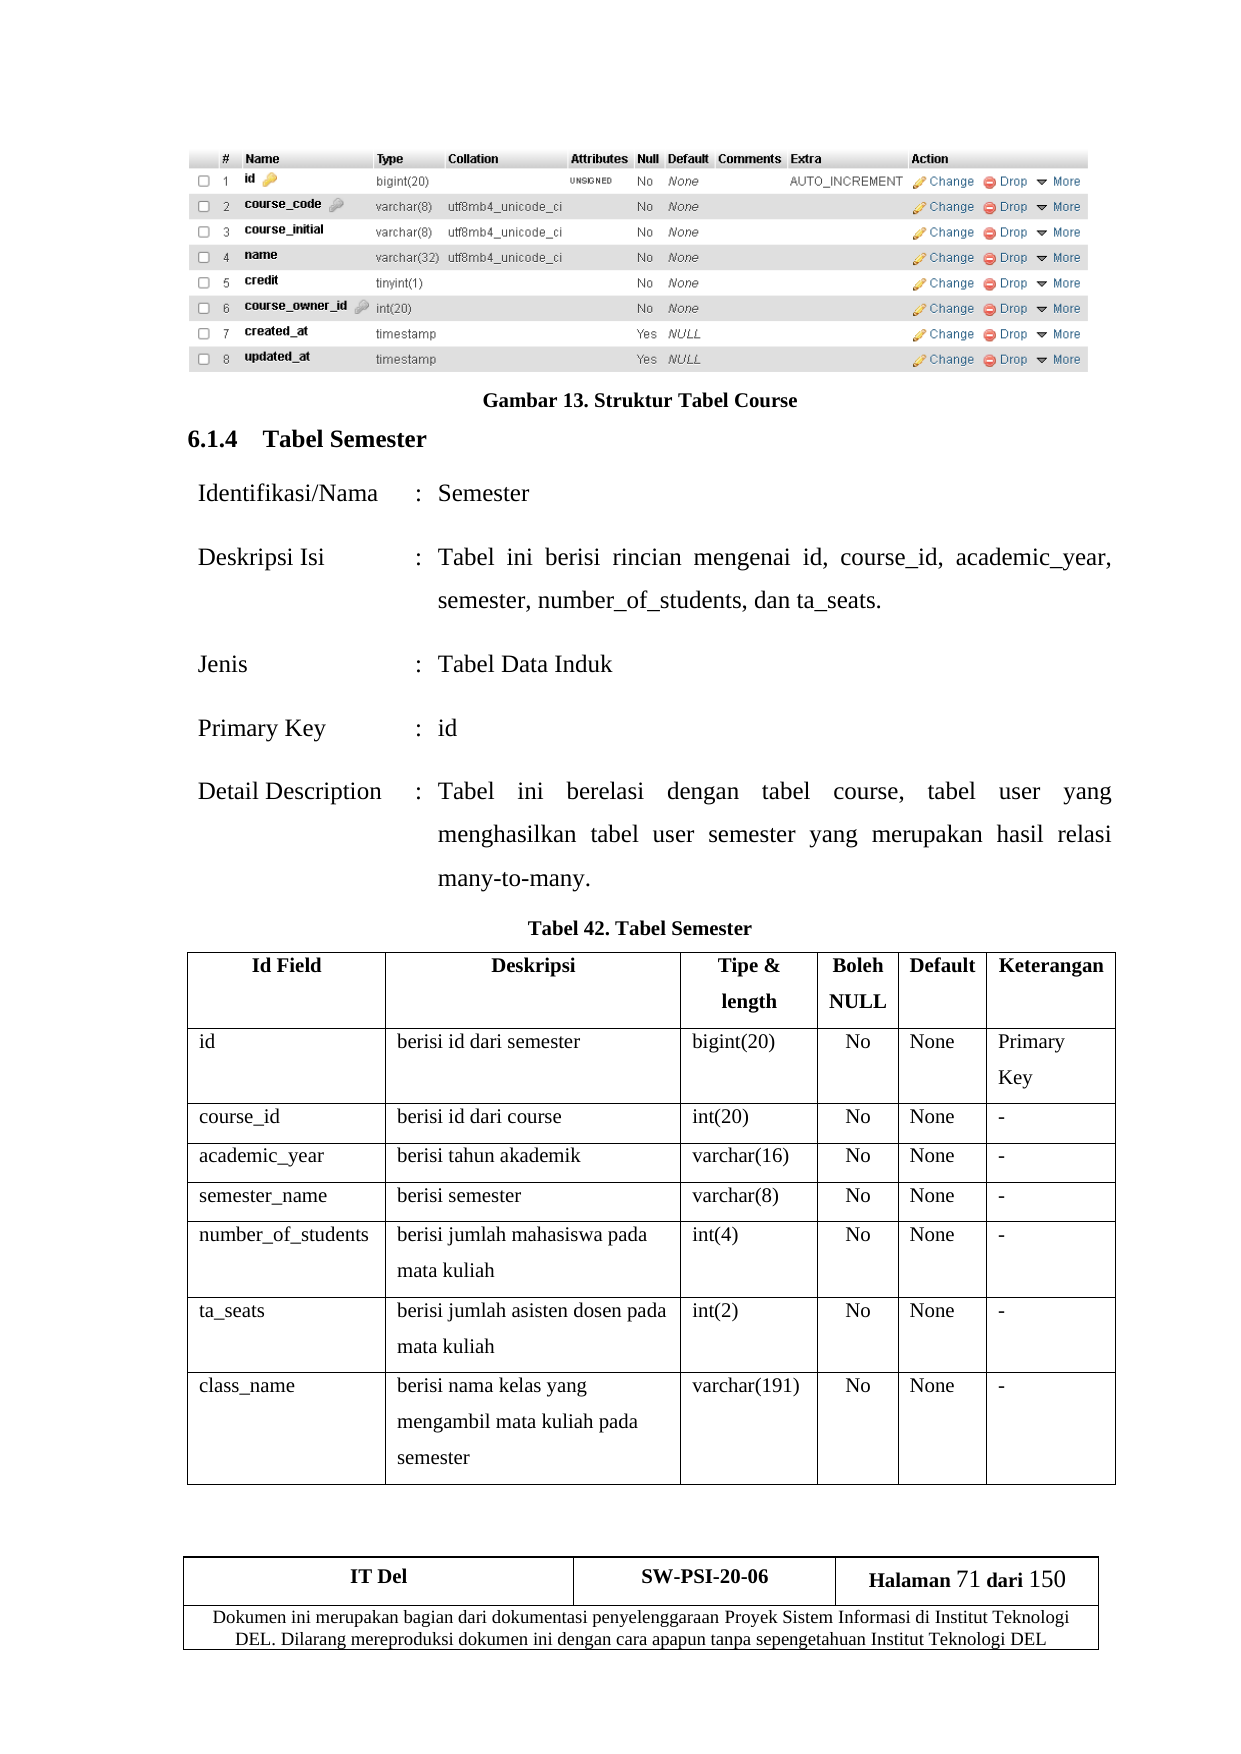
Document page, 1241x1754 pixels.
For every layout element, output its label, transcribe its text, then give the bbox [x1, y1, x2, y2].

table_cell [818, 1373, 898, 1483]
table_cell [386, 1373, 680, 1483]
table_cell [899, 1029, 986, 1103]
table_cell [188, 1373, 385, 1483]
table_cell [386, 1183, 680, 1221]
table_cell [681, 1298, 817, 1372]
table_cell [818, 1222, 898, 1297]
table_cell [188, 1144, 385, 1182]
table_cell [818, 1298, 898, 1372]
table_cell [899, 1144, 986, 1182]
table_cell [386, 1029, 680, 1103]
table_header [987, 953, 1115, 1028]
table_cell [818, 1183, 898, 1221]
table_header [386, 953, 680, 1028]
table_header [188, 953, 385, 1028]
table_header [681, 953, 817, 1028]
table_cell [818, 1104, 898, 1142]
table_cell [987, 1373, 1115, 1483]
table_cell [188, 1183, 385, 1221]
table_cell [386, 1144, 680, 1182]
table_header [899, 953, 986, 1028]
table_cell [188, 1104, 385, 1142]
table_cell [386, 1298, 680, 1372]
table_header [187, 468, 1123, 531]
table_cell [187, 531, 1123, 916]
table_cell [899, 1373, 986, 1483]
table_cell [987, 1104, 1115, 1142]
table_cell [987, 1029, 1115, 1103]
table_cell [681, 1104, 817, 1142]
subtitle Tabel Semester [187, 424, 1092, 453]
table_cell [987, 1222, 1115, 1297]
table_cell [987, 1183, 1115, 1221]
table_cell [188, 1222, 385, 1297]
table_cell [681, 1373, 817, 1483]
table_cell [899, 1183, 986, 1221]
text Tabel 42. Tabel Semester [187, 916, 1092, 940]
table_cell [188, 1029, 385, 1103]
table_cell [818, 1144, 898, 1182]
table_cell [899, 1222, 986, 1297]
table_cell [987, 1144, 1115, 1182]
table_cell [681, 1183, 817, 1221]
text Gambar 13. Struktur Tabel Course [187, 388, 1092, 412]
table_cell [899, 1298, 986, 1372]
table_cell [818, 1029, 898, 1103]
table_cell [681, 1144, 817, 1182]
picture [187, 147, 1092, 374]
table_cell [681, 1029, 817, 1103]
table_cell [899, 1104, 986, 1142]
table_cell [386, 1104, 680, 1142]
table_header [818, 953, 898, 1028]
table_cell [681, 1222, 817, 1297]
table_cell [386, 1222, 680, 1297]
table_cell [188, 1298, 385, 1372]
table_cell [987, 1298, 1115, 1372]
